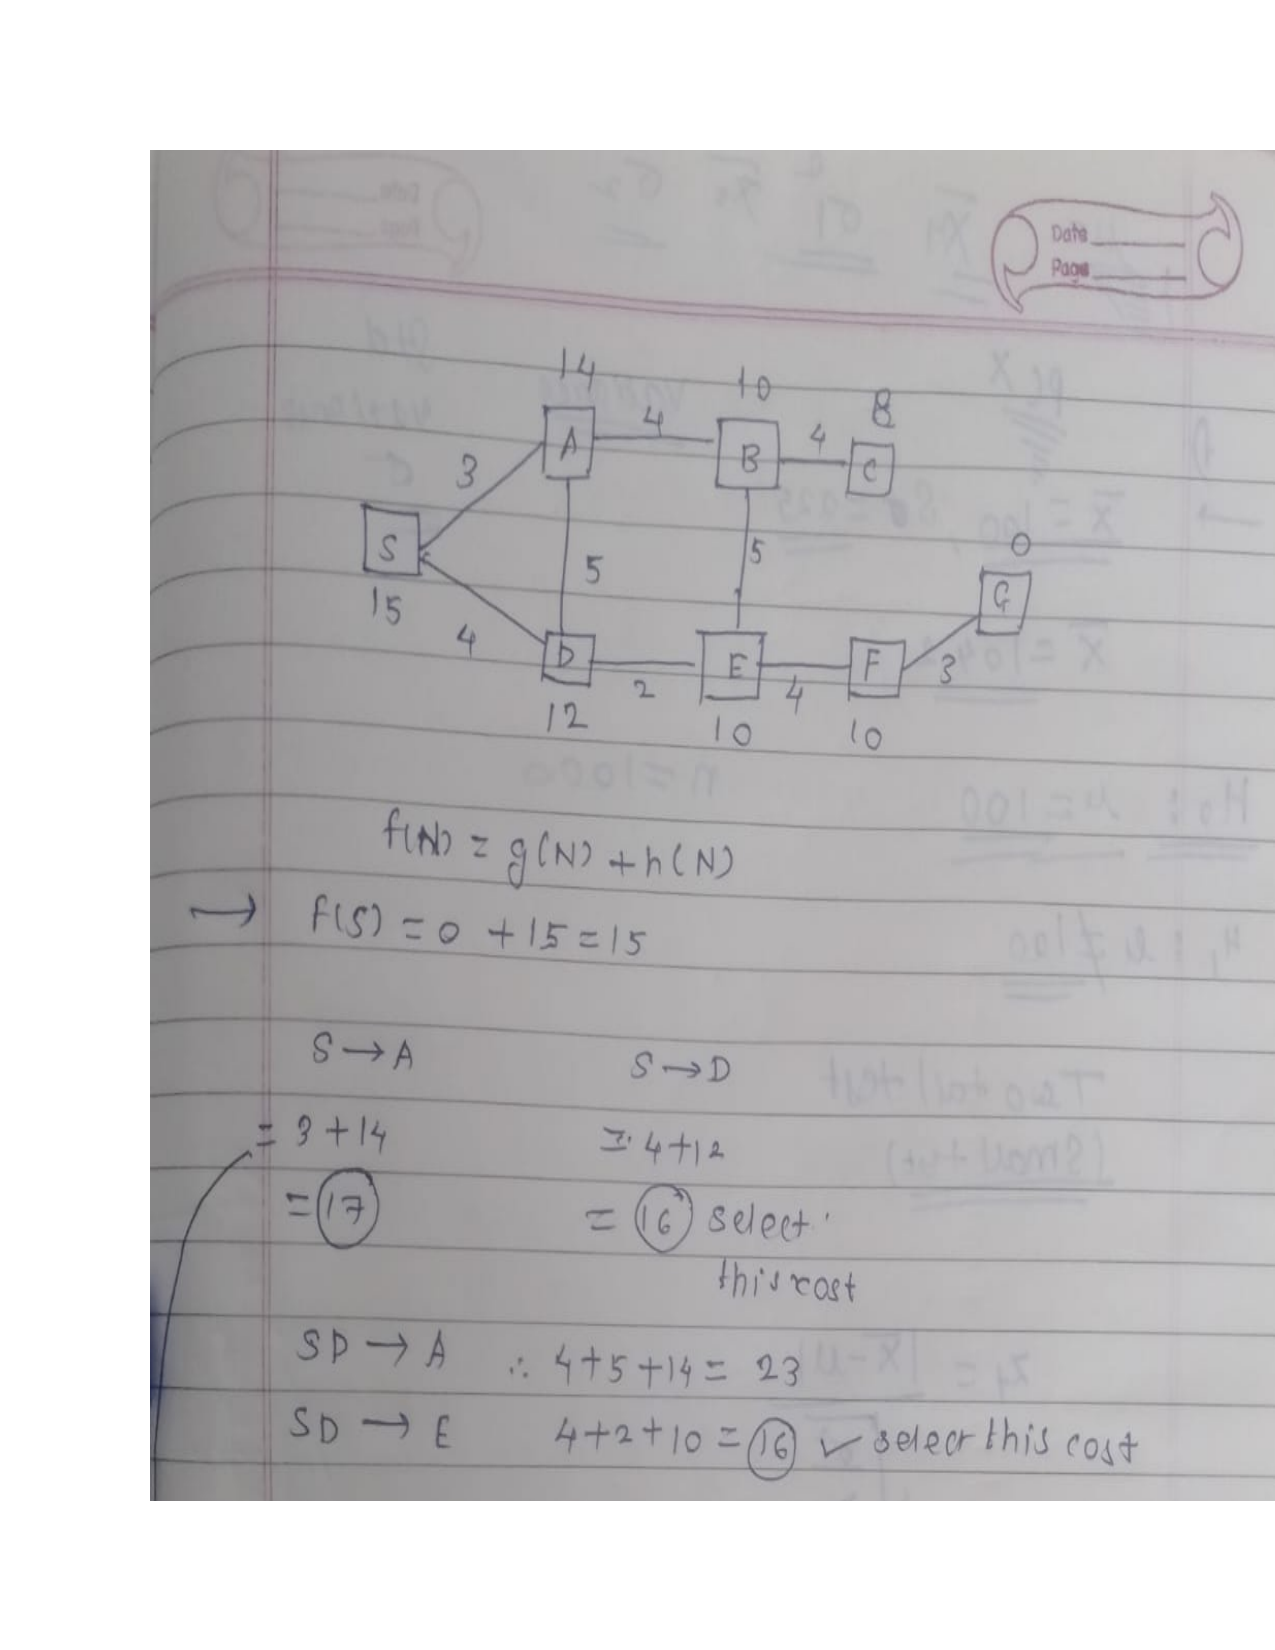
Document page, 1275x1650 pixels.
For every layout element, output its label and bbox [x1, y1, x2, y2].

picture [150, 150, 1275, 1501]
